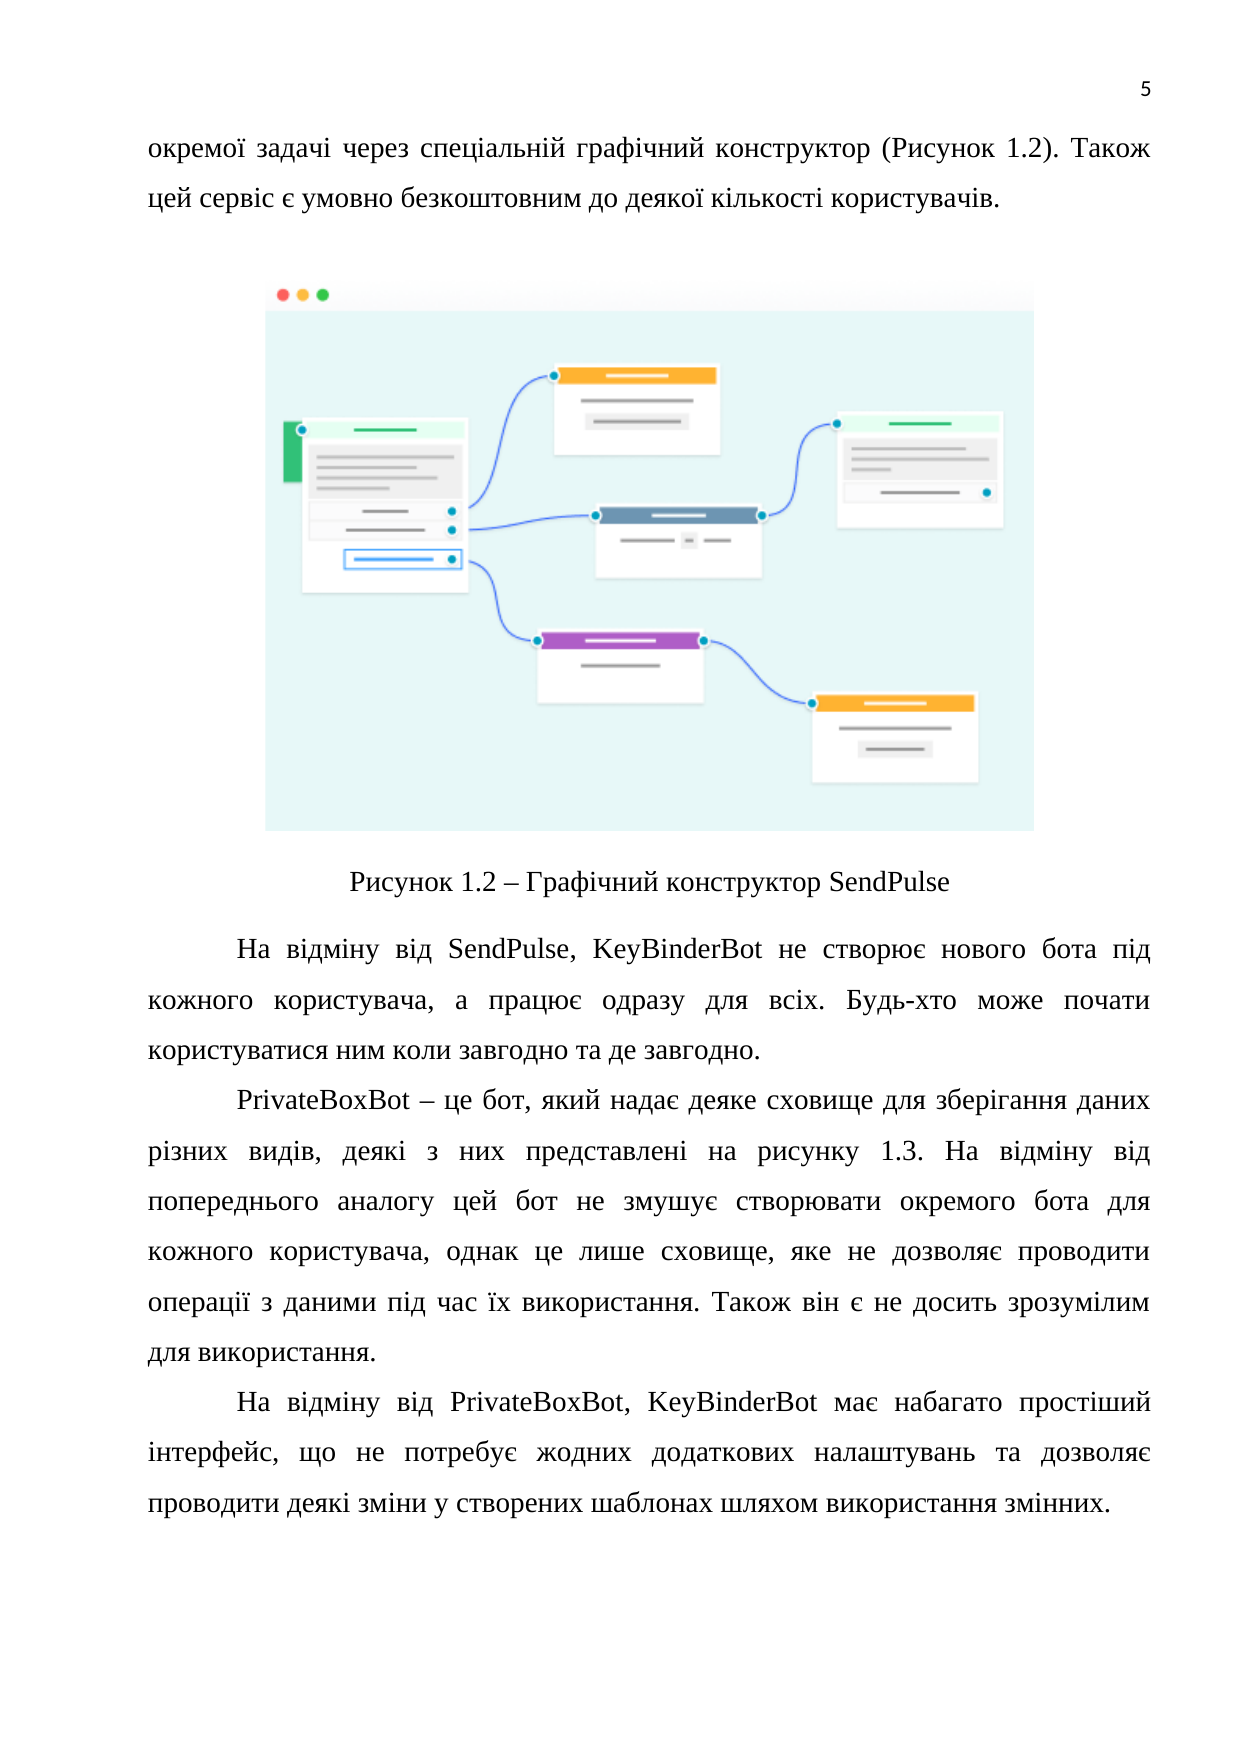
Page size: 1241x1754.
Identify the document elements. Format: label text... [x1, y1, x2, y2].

text PrivateBoxBot – це бот, який надає деяке сховище для зберігання даних різних видів, деякі з них представлені на рисунку 1.3. На відміну від попереднього аналогу цей бот не змушує створювати окремого бота для кожного користувача, однак це лише сховище, яке не дозволяє проводити операції з даними під час їх використання. Також він є не досить зрозумілим для використання. [148, 1082, 1152, 1367]
text На відміну від SendPulse, KeyBinderBot не створює нового бота під кожного користувача, а працює одразу для всіх. Будь-хто може почати користуватися ним коли завгодно та де завгодно. [148, 931, 1152, 1066]
picture [265, 280, 1034, 831]
text На відміну від PrivateBoxBot, KeyBinderBot має набагато простіший інтерфейс, що не потребує жодних додаткових налаштувань та дозволяє проводити деякі зміни у створених шаблонах шляхом використання змінних. [148, 1384, 1152, 1518]
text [148, 130, 1152, 214]
text Рисунок 1.2 – Графічний конструктор SendPulse [148, 864, 1152, 898]
